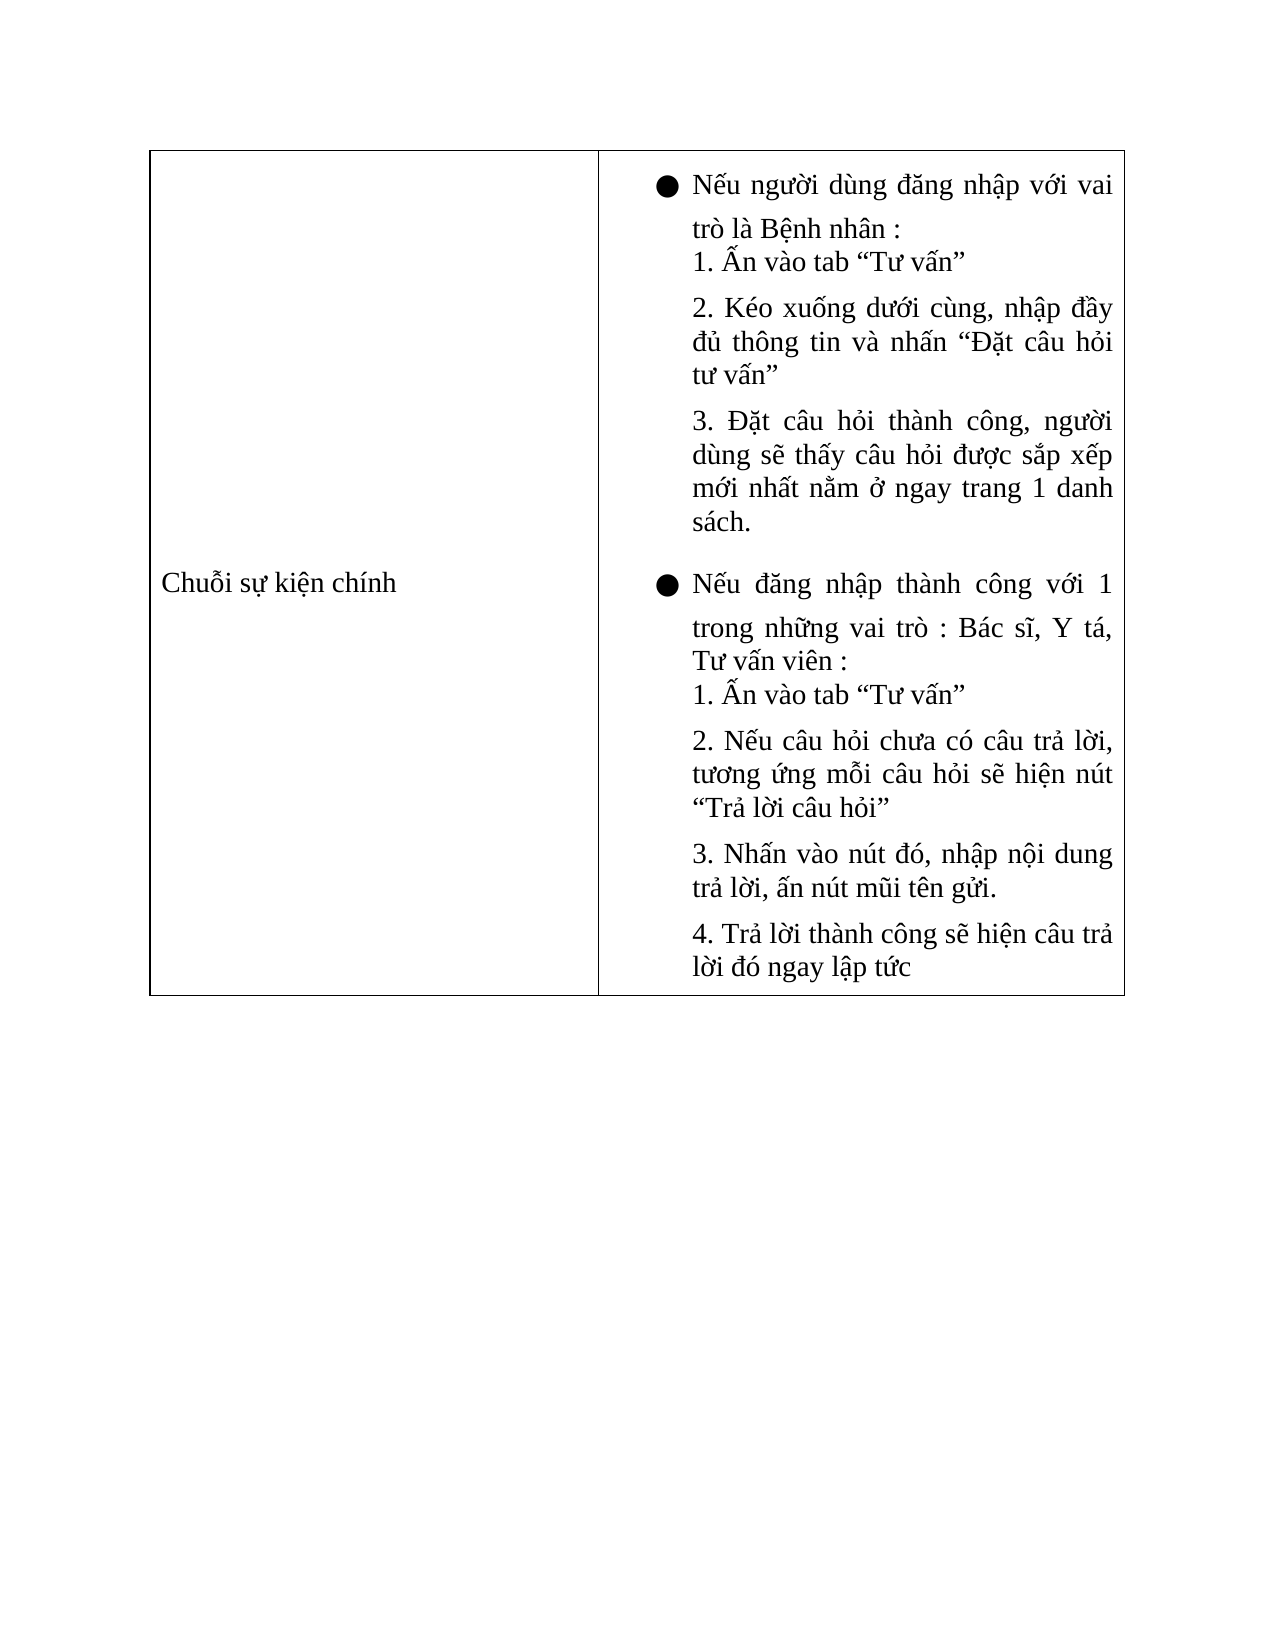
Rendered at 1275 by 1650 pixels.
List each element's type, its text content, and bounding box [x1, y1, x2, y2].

table_cell Nếu người dùng đăng nhập với vai trò là Bệnh nhân : 1. Ấn vào tab “Tư vấn” 2. Kéo xuống dưới cùng, nhập đầy đủ thông tin và nhấn “Đặt câu hỏi tư vấn” 3. Đặt câu hỏi thành công, người dùng sẽ thấy câu hỏi được sắp xếp mới nhất nằm ở ngay trang 1 danh sách. Nếu đăng nhập thành công với 1 trong những vai trò : Bác sĩ, Y tá, Tư vấn viên : 1. Ấn vào tab “Tư vấn” 2. Nếu câu hỏi chưa có câu trả lời, tương ứng mỗi câu hỏi sẽ hiện nút “Trả lời câu hỏi” 3. Nhấn vào nút đó, nhập nội dung trả lời, ấn nút mũi tên gửi. 4. Trả lời thành công sẽ hiện câu trả lời đó ngay lập tức [599, 151, 1124, 995]
table_cell Chuỗi sự kiện chính [151, 151, 598, 995]
